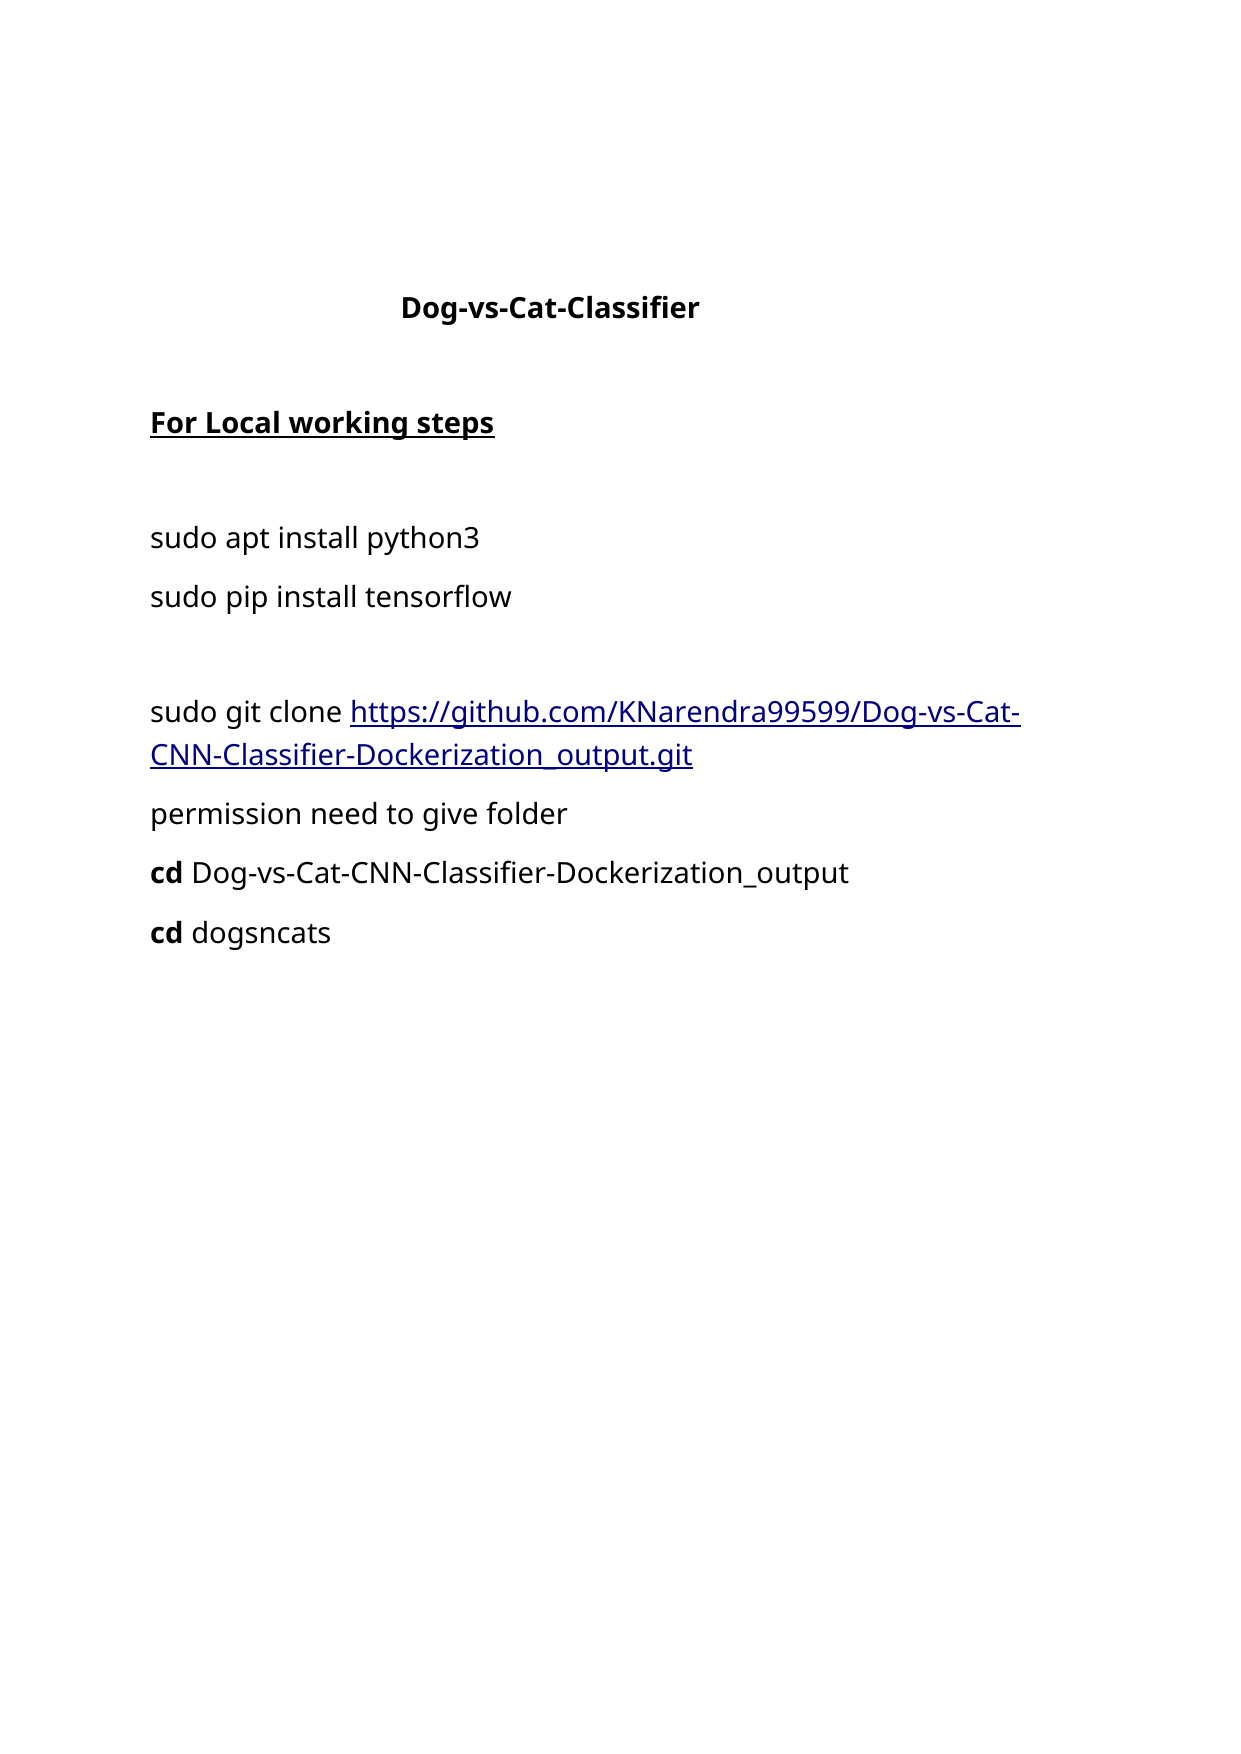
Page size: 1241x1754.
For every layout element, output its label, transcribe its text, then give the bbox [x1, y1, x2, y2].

text Dog-vs-Cat-Classifier [150, 288, 1090, 327]
text permission need to give folder [150, 793, 1090, 833]
text sudo git clone https://github.com/KNarendra99599/Dog-vs-Cat-CNN-Classifier-Dockerization_output.git [150, 691, 1090, 773]
text For Local working steps [150, 402, 1090, 442]
text sudo pip install tensorflow [150, 576, 1090, 616]
text sudo apt install python3 [150, 517, 1090, 557]
text cd dogsncats [150, 912, 1090, 952]
text cd Dog-vs-Cat-CNN-Classifier-Dockerization_output [150, 853, 1090, 892]
